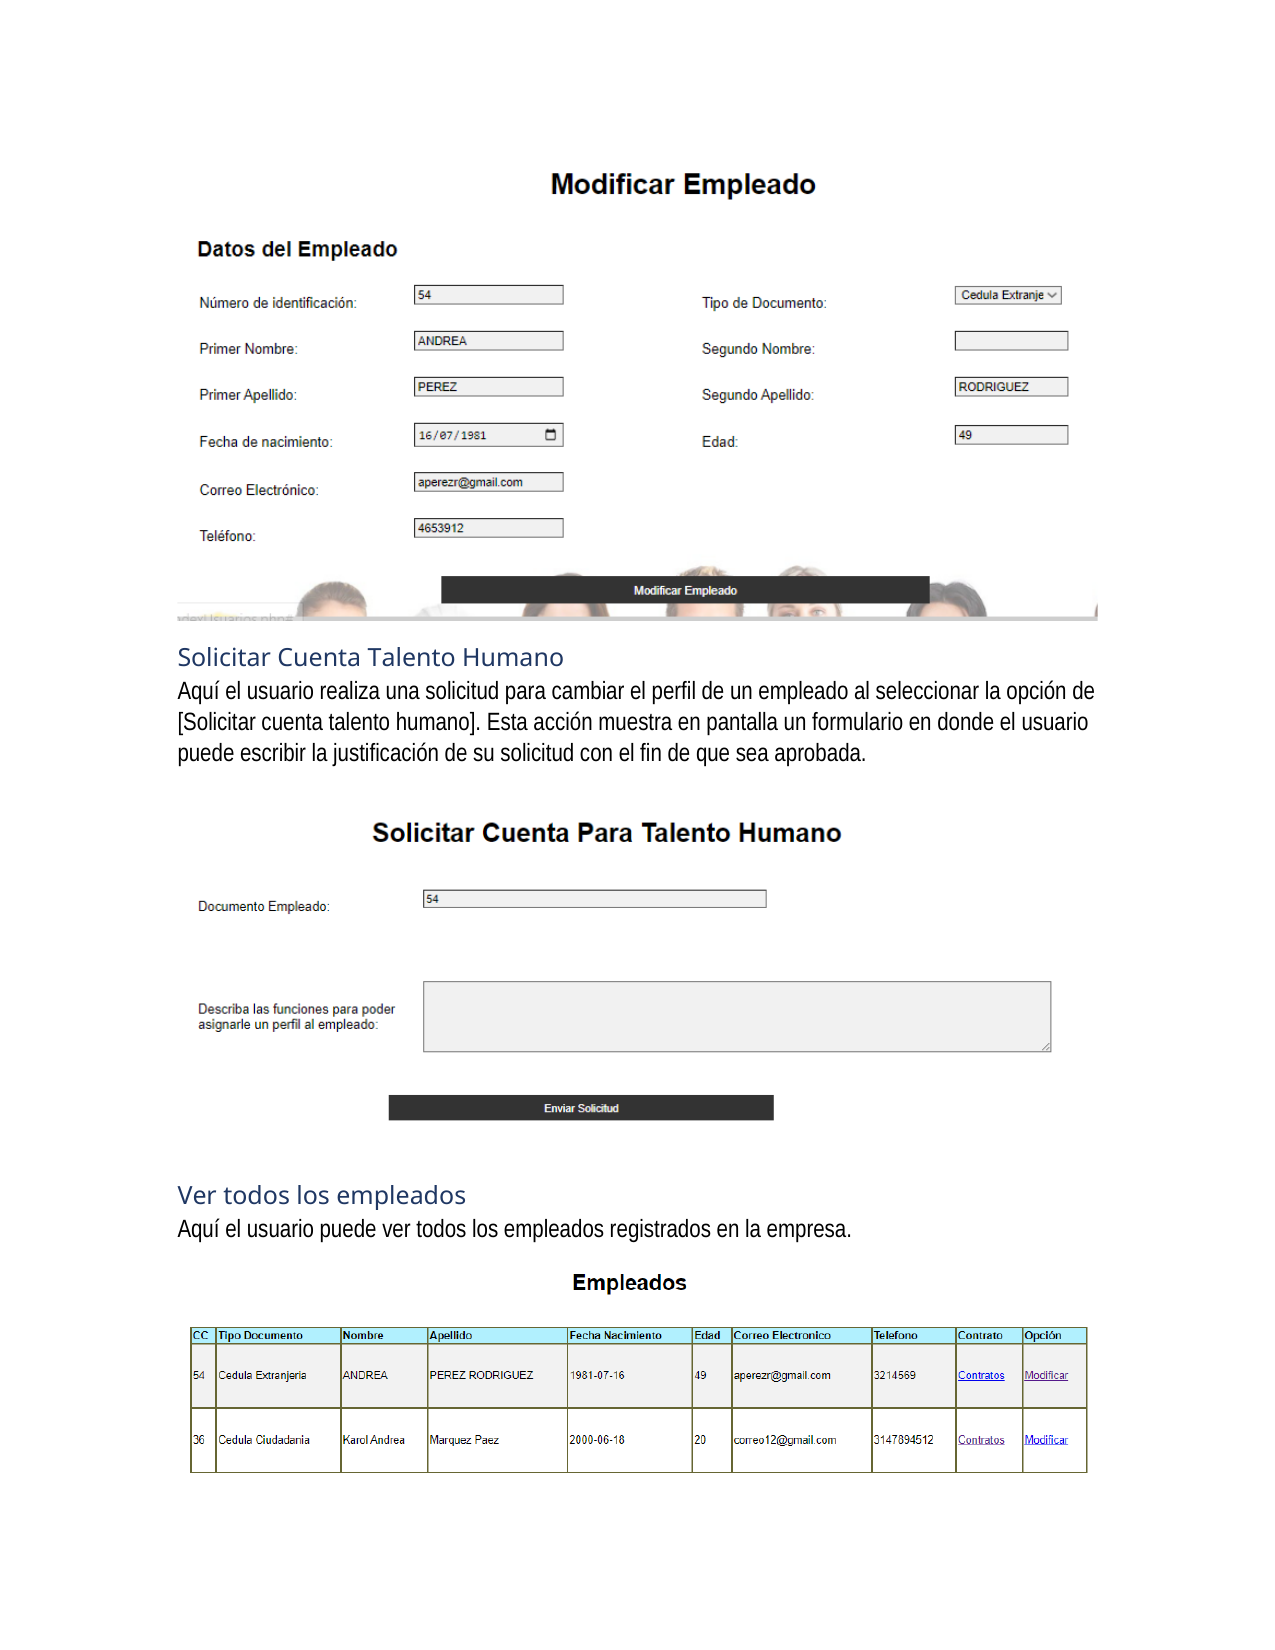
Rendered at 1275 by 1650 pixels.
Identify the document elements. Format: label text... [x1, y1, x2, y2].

picture [177, 785, 1098, 1159]
subtitle Ver todos los empleados [177, 1177, 1098, 1211]
picture [177, 147, 1098, 621]
picture [177, 1261, 1098, 1500]
text Aquí el usuario puede ver todos los empleados registrados en la empresa. [177, 1214, 1098, 1243]
text Aquí el usuario realiza una solicitud para cambiar el perfil de un empleado al seleccionar la opción de [Solicitar cuenta talento humano]. Esta acción muestra en pantalla un formulario en donde el usuario puede escribir la justificación de su solicitud con el fin de que sea aprobada. [177, 676, 1098, 767]
subtitle Solicitar Cuenta Talento Humano [177, 639, 1098, 673]
